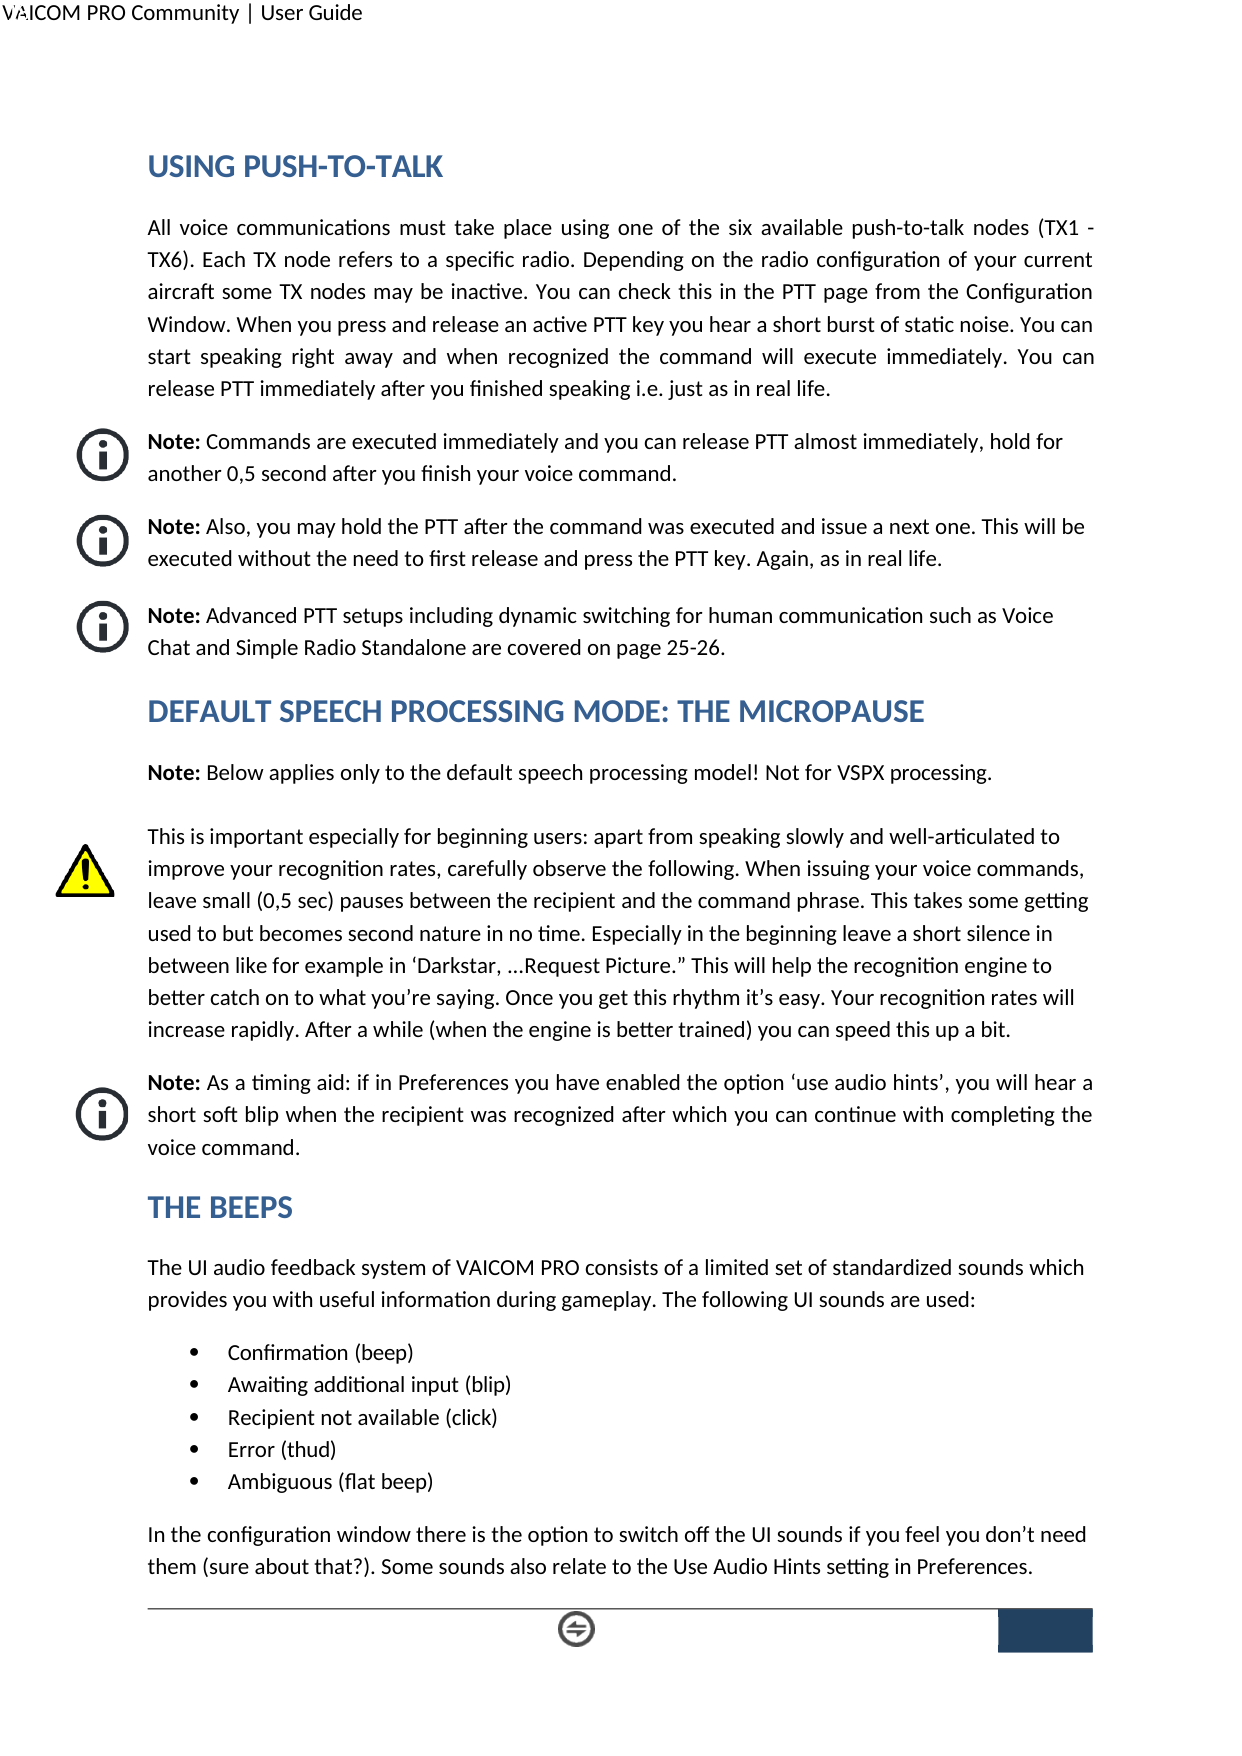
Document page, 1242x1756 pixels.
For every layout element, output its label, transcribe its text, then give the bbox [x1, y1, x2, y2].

text Note: Commands are executed immediately and you can release PTT almost immediately, hold for another 0,5 second after you finish your voice command. [147, 427, 1078, 487]
subtitle DEFAULT SPEECH PROCESSING MODE: THE MICROPAUSE [147, 690, 1131, 731]
picture [76, 428, 129, 653]
text The UI audio feedback system of VAICOM PRO consists of a limited set of standardized sounds which provides you with useful information during gameplay. The following UI sounds are used: [147, 1253, 1131, 1313]
text Note: Advanced PTT setups including dynamic switching for human communication such as Voice Chat and Simple Radio Standalone are covered on page 25-26. [147, 601, 1078, 661]
picture [75, 1087, 129, 1141]
text This is important especially for beginning users: apart from speaking slowly and well-articulated to improve your recognition rates, carefully observe the following. When issuing your voice commands, leave small (0,5 sec) pauses between the recipient and the command phrase. This takes some getting used to but becomes second nature in no time. Especially in the beginning leave a short silence in between like for example in ‘Darkstar, ...Request Picture.” This will help the recognition engine to better catch on to what you’re saying. Once you get this rhythm it’s easy. Your recognition rates will increase rapidly. After a while (when the engine is better trained) you can speed this up a bit. [147, 822, 1092, 1043]
list Ambiguous (flat beep) [190, 1467, 1131, 1495]
text Note: Also, you may hold the PTT after the command was executed and issue a next one. This will be executed without the need to first release and press the PTT key. Again, as in real life. [147, 512, 1131, 572]
subtitle USING PUSH-TO-TALK [147, 145, 1131, 186]
list Awaiting additional input (blip) [190, 1371, 1131, 1398]
text In the configuration window there is the option to switch off the UI sounds if you feel you don’t need them (sure about that?). Some sounds also relate to the Use Audio Hints setting in Preferences. [147, 1520, 1092, 1580]
list Recipient not available (click) [190, 1403, 1131, 1431]
list Confirmation (beep) [190, 1338, 1131, 1366]
subtitle THE BEEPS [147, 1186, 1131, 1227]
text Note: Below applies only to the default speech processing model! Not for VSPX processing. [147, 758, 1131, 786]
list Error (thud) [190, 1435, 1131, 1463]
text All voice communications must take place using one of the six available push-to-talk nodes (TX1 -TX6). Each TX node refers to a specific radio. Depending on the radio configuration of your current aircraft some TX nodes may be inactive. You can check this in the PTT page from the Configuration Window. When you press and release an active PTT key you hear a short burst of static noise. You can start speaking right away and when recognized the command will execute immediately. You can release PTT immediately after you finished speaking i.e. just as in real life. [147, 213, 1095, 402]
picture [558, 1611, 595, 1647]
picture [55, 844, 115, 897]
text Note: As a timing aid: if in Preferences you have enabled the option ‘use audio hints’, you will hear a short soft blip when the recipient was recognized after which you can continue with completing the voice command. [147, 1068, 1095, 1161]
